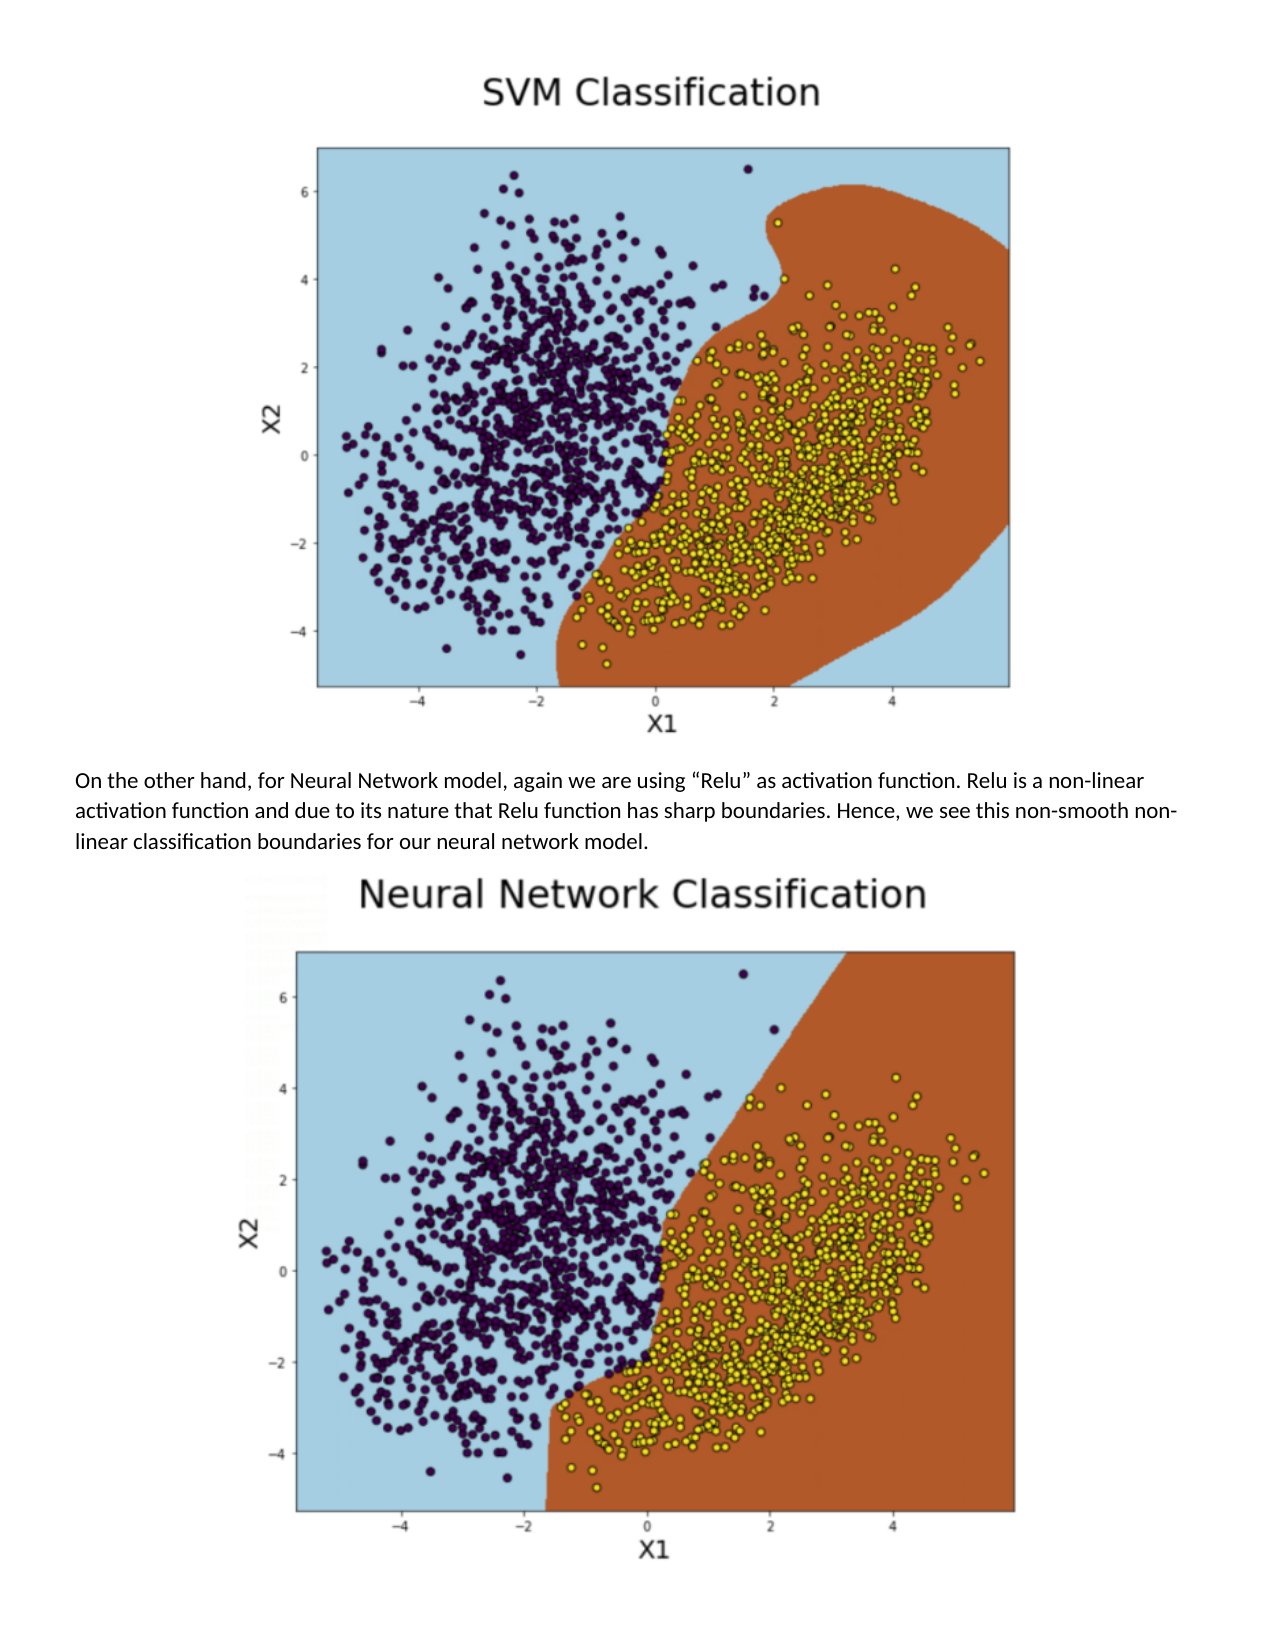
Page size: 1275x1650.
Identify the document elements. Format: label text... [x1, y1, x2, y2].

picture [234, 75, 1041, 748]
text On the other hand, for Neural Network model, again we are using “Relu” as activation function. Relu is a non-linear activation function and due to its nature that Relu function has sharp boundaries. Hence, we see this non-smooth non-linear classification boundaries for our neural network model. [75, 766, 1200, 855]
picture [229, 873, 1046, 1563]
